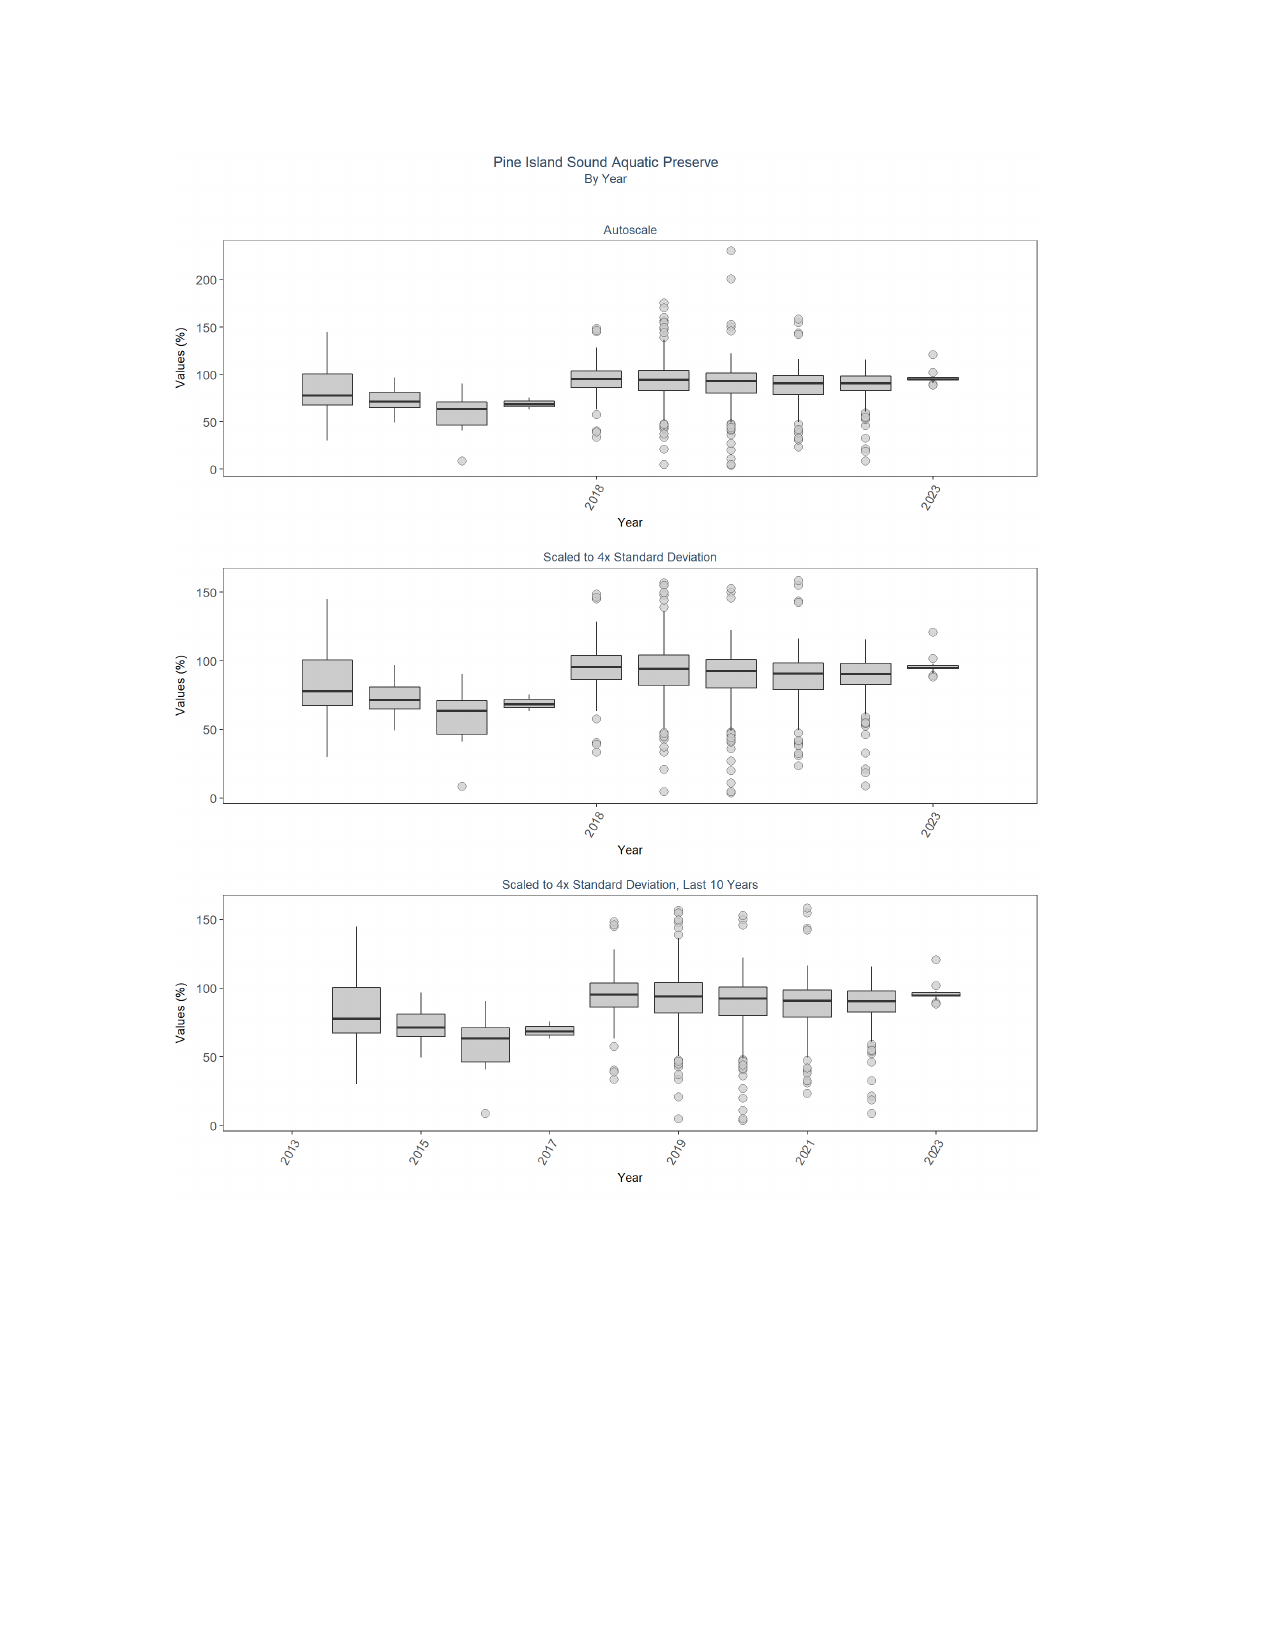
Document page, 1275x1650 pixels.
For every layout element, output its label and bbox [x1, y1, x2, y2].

picture [168, 150, 1044, 1200]
